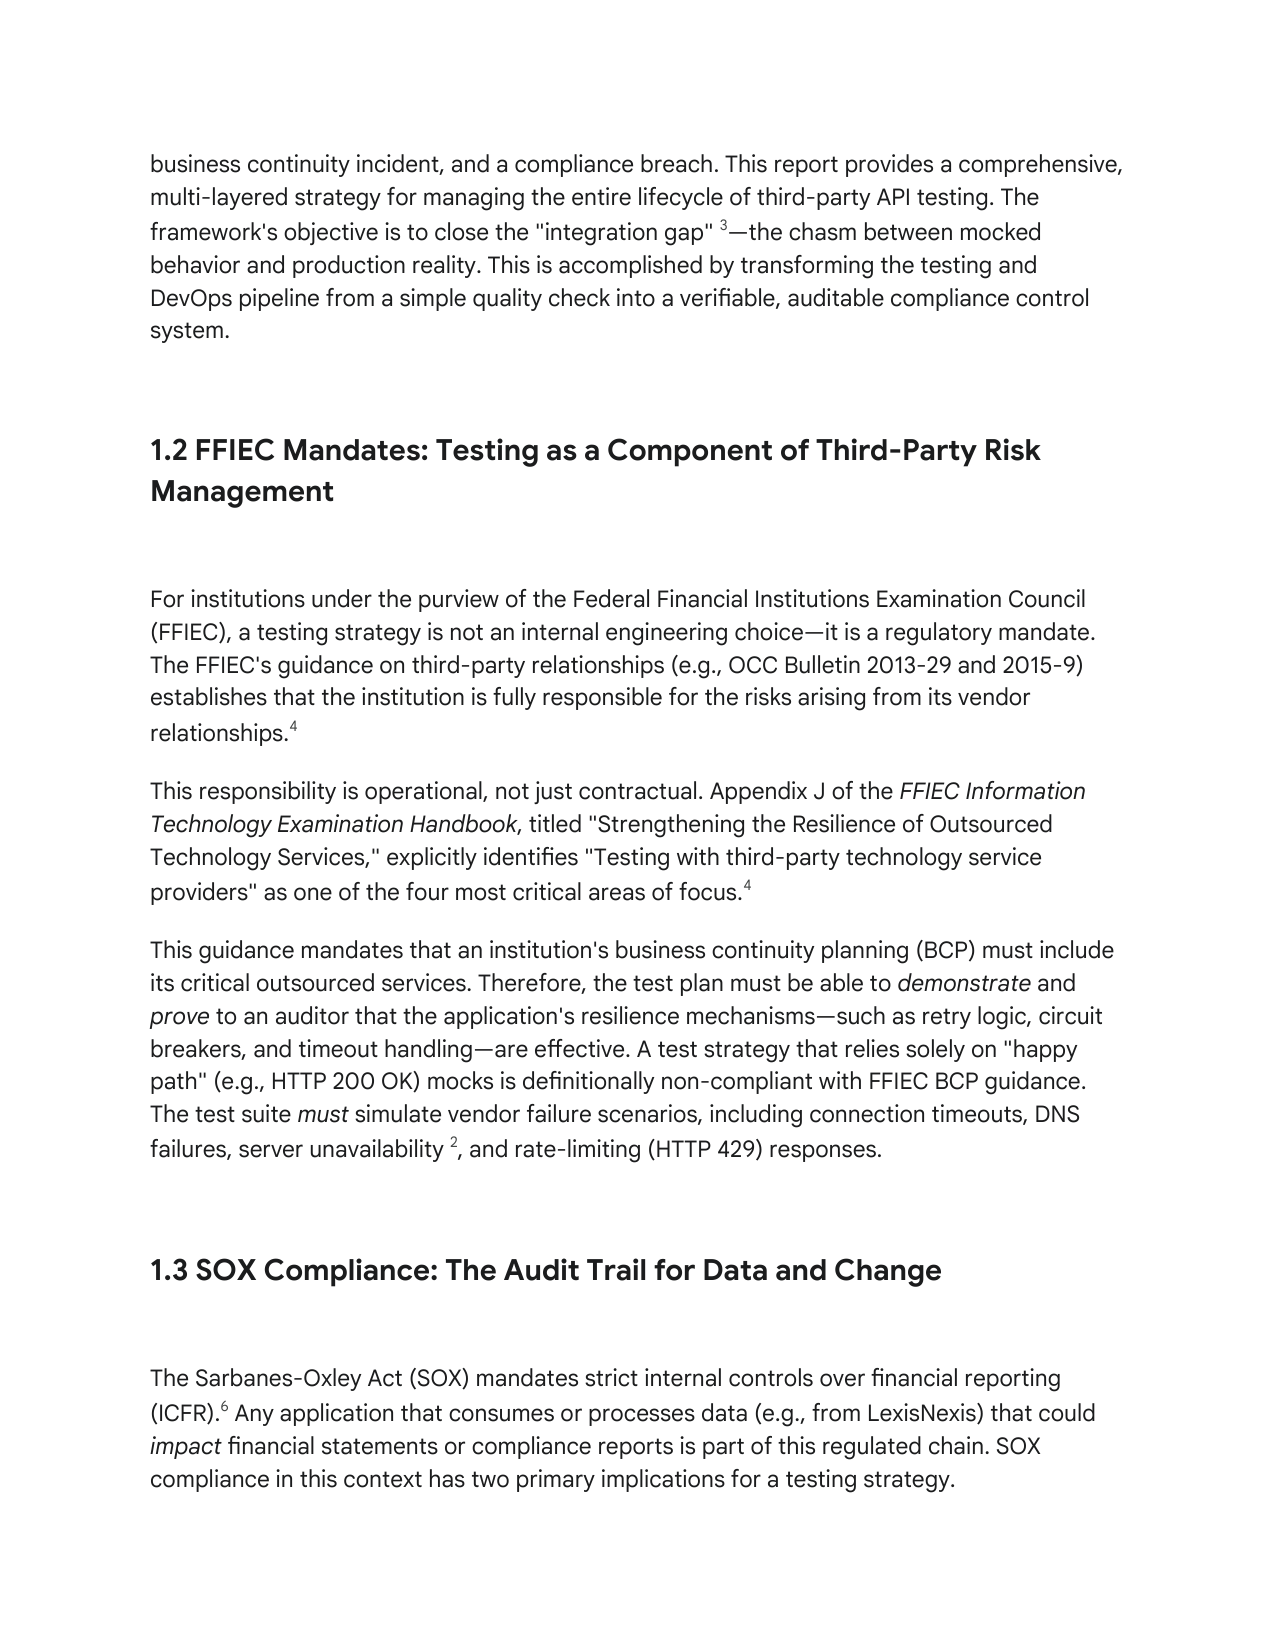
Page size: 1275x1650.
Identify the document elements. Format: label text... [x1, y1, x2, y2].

text This guidance mandates that an institution's business continuity planning (BCP) must include its critical outsourced services. Therefore, the test plan must be able to demonstrate and prove to an auditor that the application's resilience mechanisms—such as retry logic, circuit breakers, and timeout handling—are effective. A test strategy that relies solely on "happy path" (e.g., HTTP 200 OK) mocks is definitionally non-compliant with FFIEC BCP guidance. The test suite must simulate vendor failure scenarios, including connection timeouts, DNS failures, server unavailability 2, and rate-limiting (HTTP 429) responses. [150, 937, 1125, 1165]
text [150, 150, 1125, 345]
text For institutions under the purview of the Federal Financial Institutions Examination Council (FFIEC), a testing strategy is not an internal engineering choice—it is a regulatory mandate. The FFIEC's guidance on third-party relationships (e.g., OCC Bulletin 2013-29 and 2015-9) establishes that the institution is fully responsible for the risks arising from its vendor relationships.4 [150, 586, 1125, 748]
subtitle 1.3 SOX Compliance: The Audit Trail for Data and Change [150, 1252, 1125, 1288]
subtitle 1.2 FFIEC Mandates: Testing as a Component of Third-Party Risk Management [150, 432, 1125, 510]
text This responsibility is operational, not just contractual. Appendix J of the FFIEC Information Technology Examination Handbook, titled "Strengthening the Resilience of Outsourced Technology Services," explicitly identifies "Testing with third-party technology service providers" as one of the four most critical areas of focus.4 [150, 777, 1125, 907]
text The Sarbanes-Oxley Act (SOX) mandates strict internal controls over financial reporting (ICFR).6 Any application that consumes or processes data (e.g., from LexisNexis) that could impact financial statements or compliance reports is part of this regulated chain. SOX compliance in this context has two primary implications for a testing strategy. [150, 1364, 1125, 1494]
